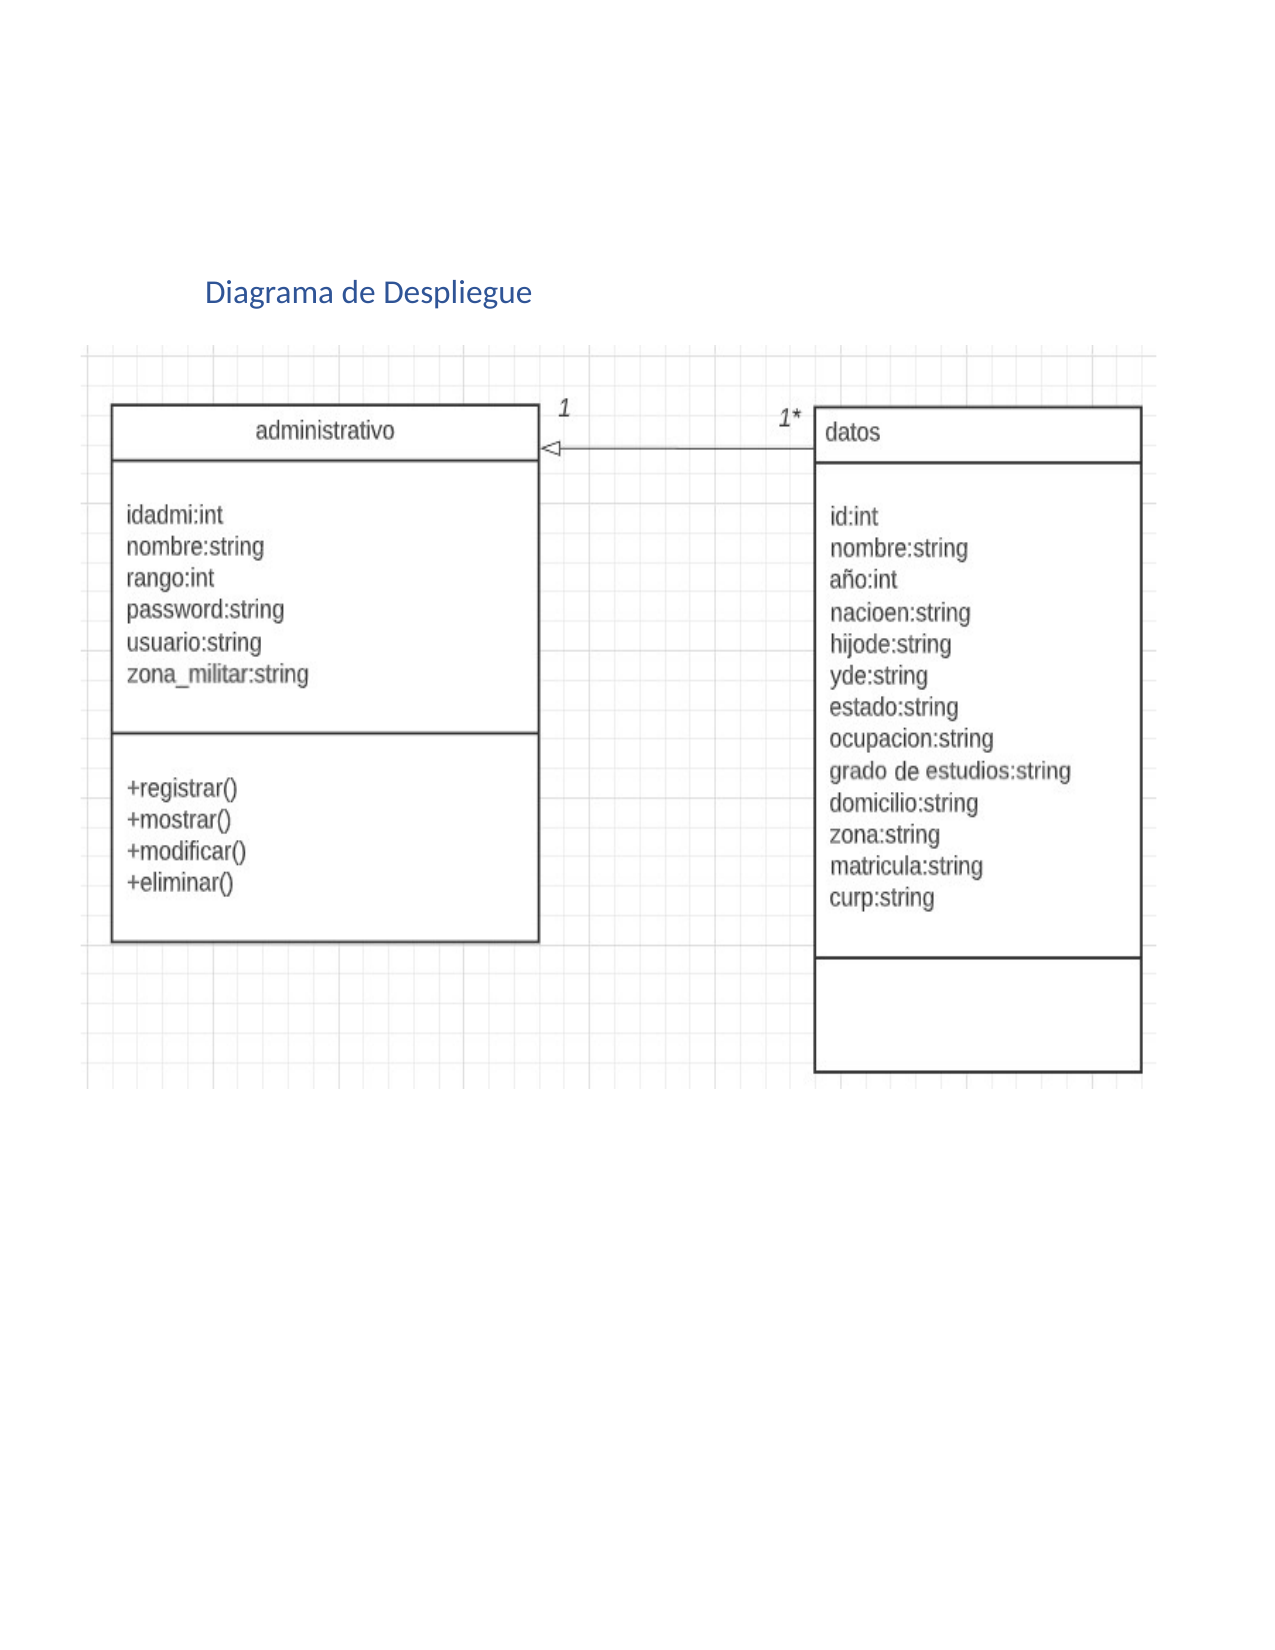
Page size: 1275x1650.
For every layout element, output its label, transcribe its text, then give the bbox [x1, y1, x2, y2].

picture [80, 345, 1157, 1089]
subtitle Diagrama de Despliegue [205, 271, 1162, 312]
